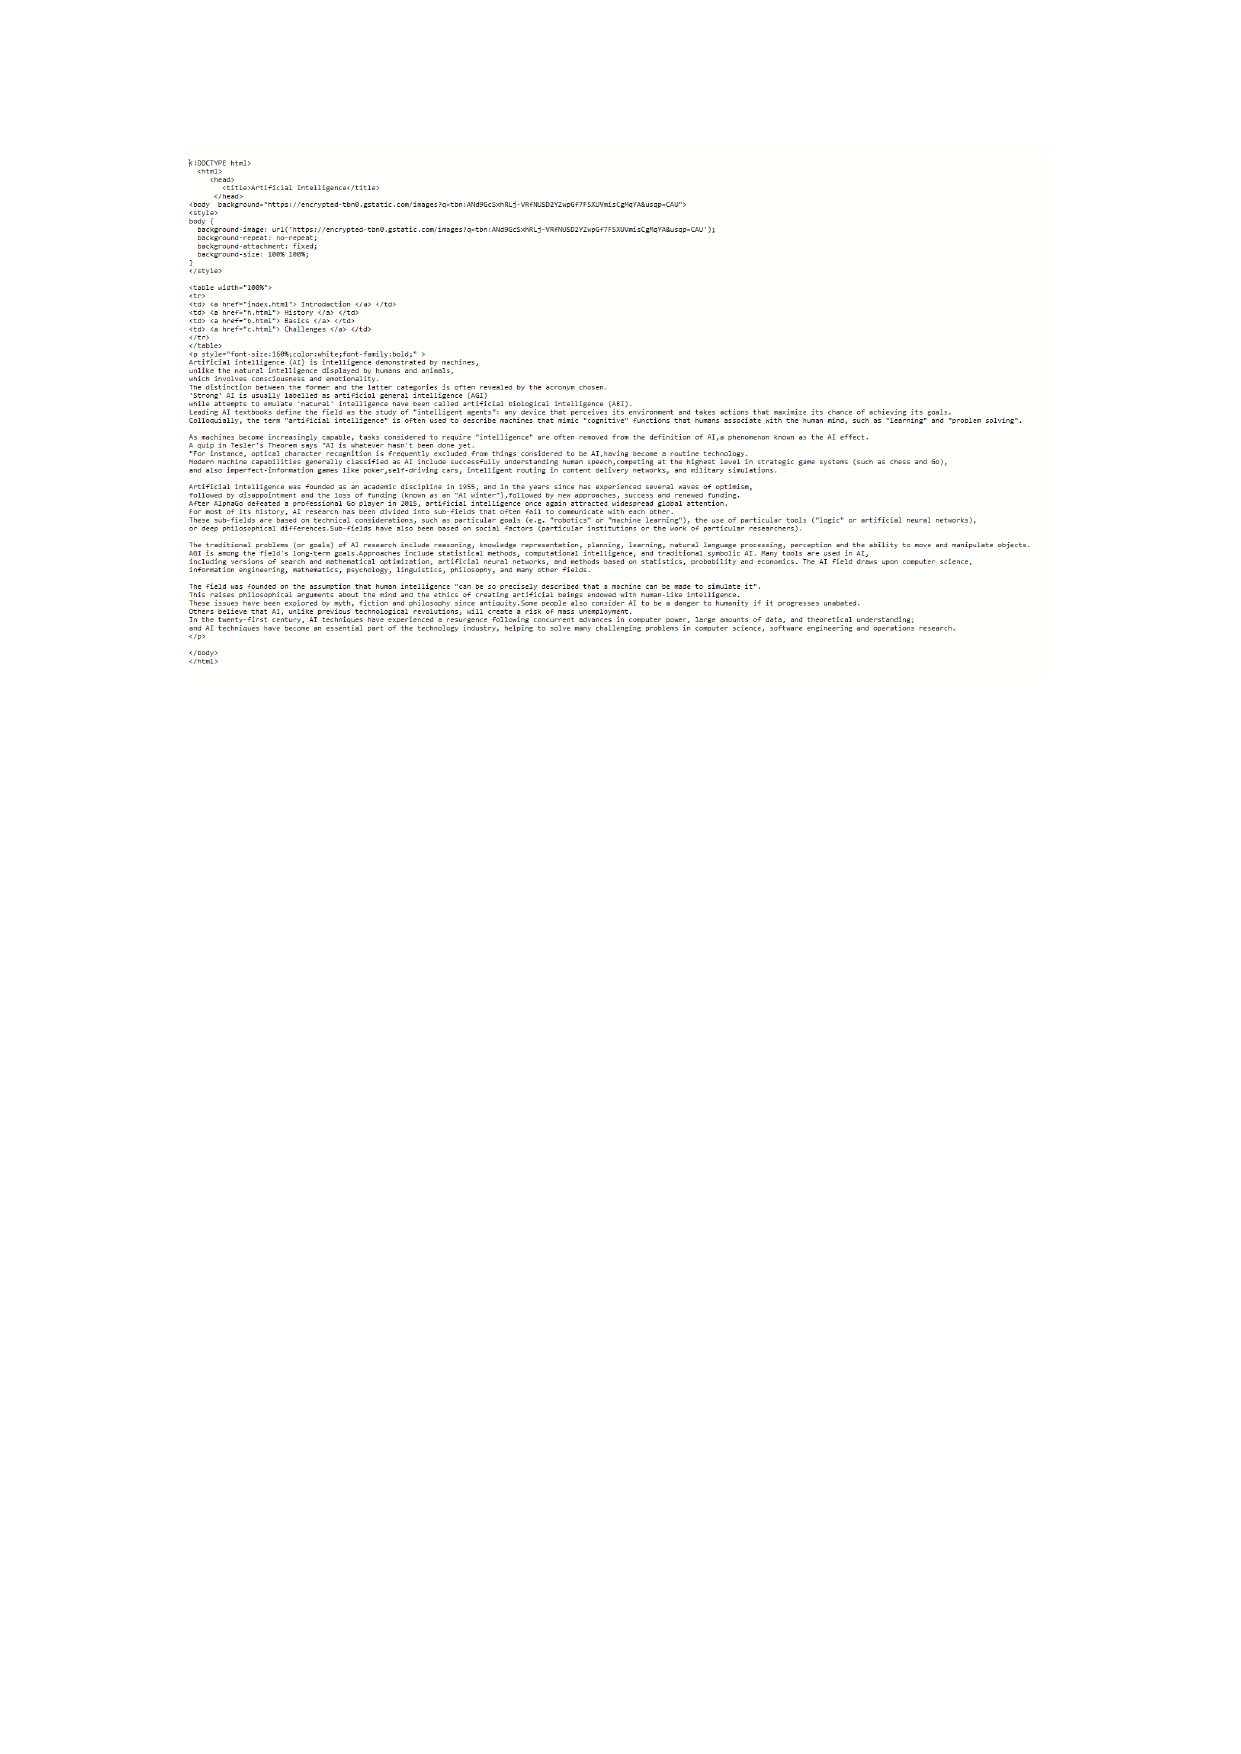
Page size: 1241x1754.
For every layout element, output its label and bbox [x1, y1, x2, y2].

picture [187, 150, 1053, 684]
